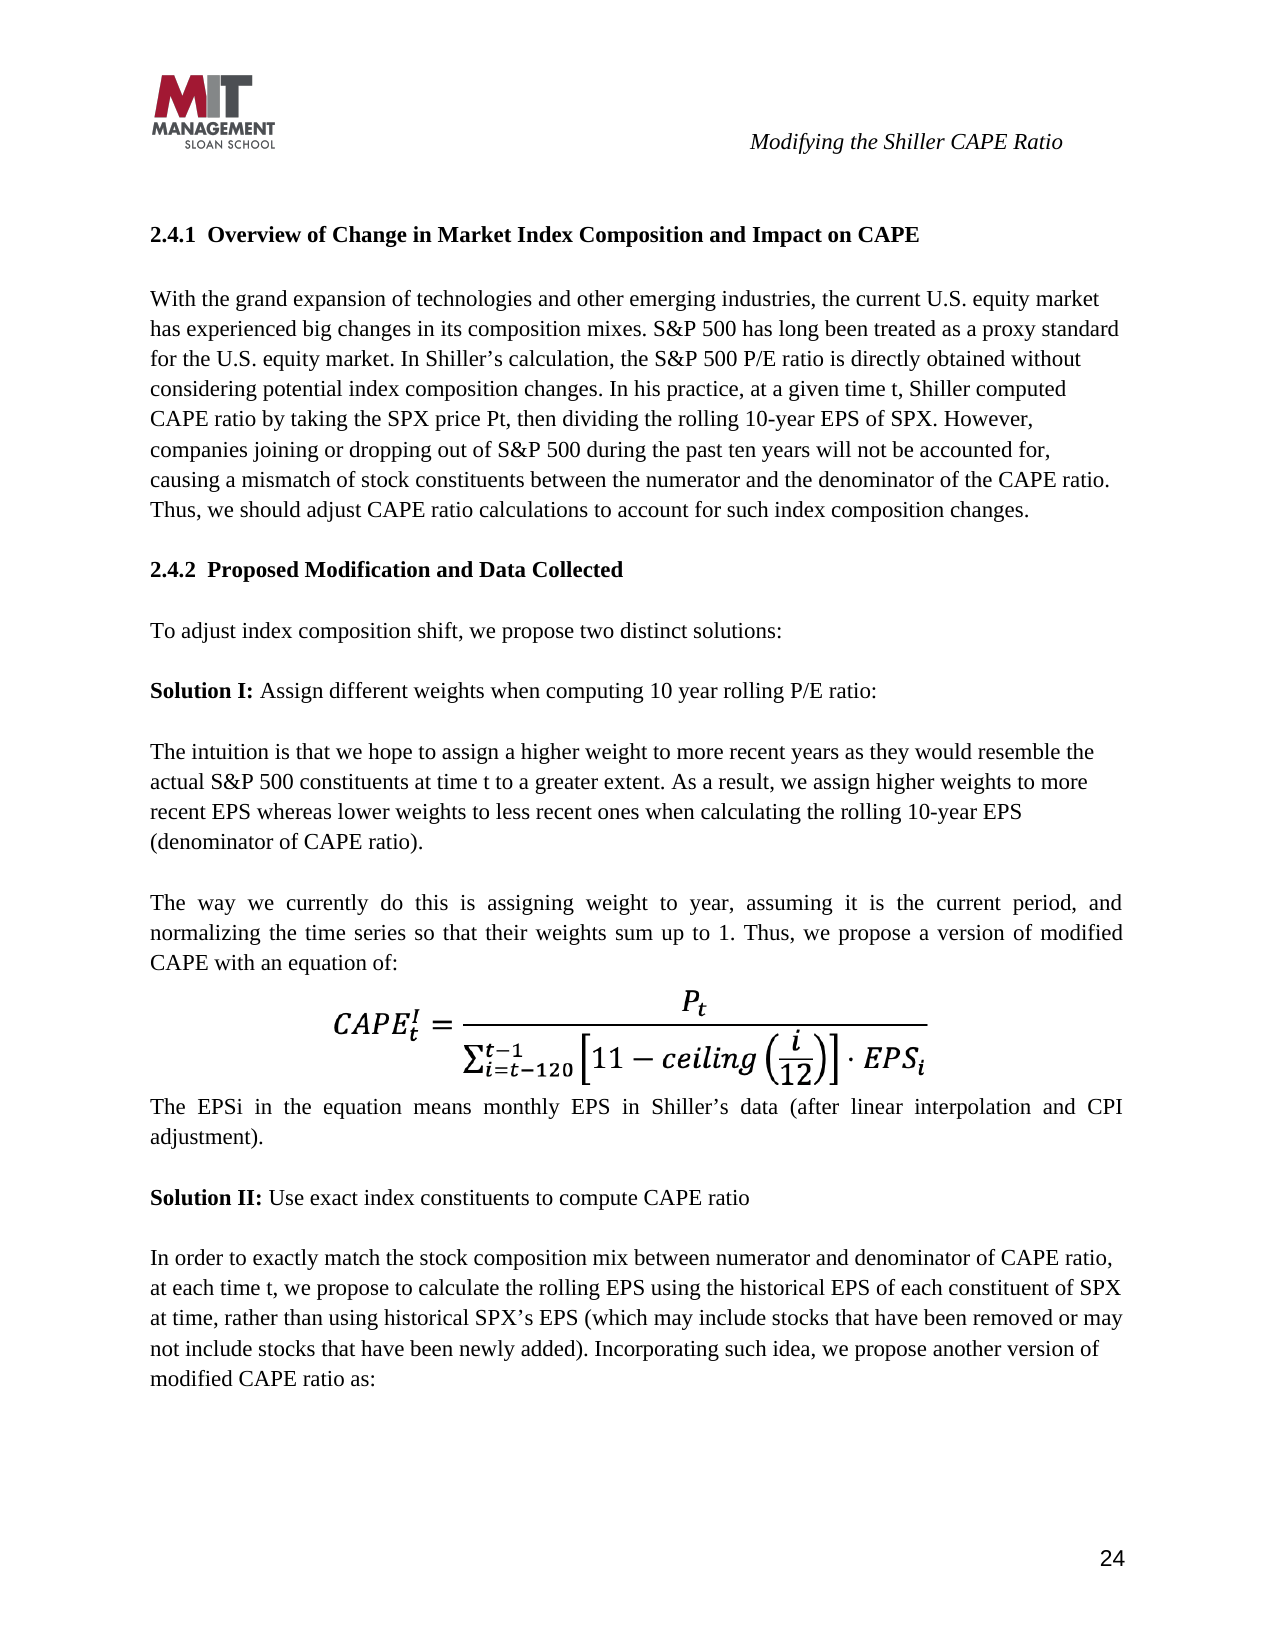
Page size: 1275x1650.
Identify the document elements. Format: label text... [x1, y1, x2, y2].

text The EPSi in the equation means monthly EPS in Shiller’s data (after linear interpolation and CPI adjustment). [150, 1093, 1125, 1149]
text With the grand expansion of technologies and other emerging industries, the current U.S. equity market has experienced big changes in its composition mixes. S&P 500 has long been treated as a proxy standard for the U.S. equity market. In Shiller’s calculation, the S&P 500 P/E ratio is directly obtained without considering potential index composition changes. In his practice, at a given time t, Shiller computed CAPE ratio by taking the SPX price Pt, then dividing the rolling 10-year EPS of SPX. However, companies joining or dropping out of S&P 500 during the past ten years will not be accounted for, causing a mismatch of stock constituents between the numerator and the denominator of the CAPE ratio. Thus, we should adjust CAPE ratio calculations to account for such index composition changes. [150, 284, 1125, 522]
text Solution I: Assign different weights when computing 10 year rolling P/E ratio: [150, 677, 1125, 704]
text The intuition is that we hope to assign a higher weight to more recent years as they would resemble the actual S&P 500 constituents at time t to a greater extent. As a result, we assign higher weights to more recent EPS whereas lower weights to less recent ones when calculating the rolling 10-year EPS (denominator of CAPE ratio). [150, 738, 1125, 855]
text Solution II: Use exact index constituents to compute CAPE ratio [150, 1184, 1125, 1210]
text 2.4.2 Proposed Modification and Data Collected [150, 556, 1125, 583]
text The way we currently do this is assigning weight to year, assuming it is the current period, and normalizing the time series so that their weights sum up to 1. Thus, we propose a version of modified CAPE with an equation of: [150, 889, 1125, 976]
text To adjust index composition shift, we propose two distinct solutions: [150, 617, 1125, 643]
picture [325, 979, 950, 1090]
picture [150, 75, 277, 150]
text 2.4.1 Overview of Change in Market Index Composition and Impact on CAPE [150, 221, 1125, 248]
text In order to exactly match the stock composition mix between numerator and denominator of CAPE ratio, at each time t, we propose to calculate the rolling EPS using the historical EPS of each constituent of SPX at time, rather than using historical SPX’s EPS (which may include stocks that have been removed or may not include stocks that have been newly added). Incorporating such idea, we propose another version of modified CAPE ratio as: [150, 1244, 1125, 1391]
